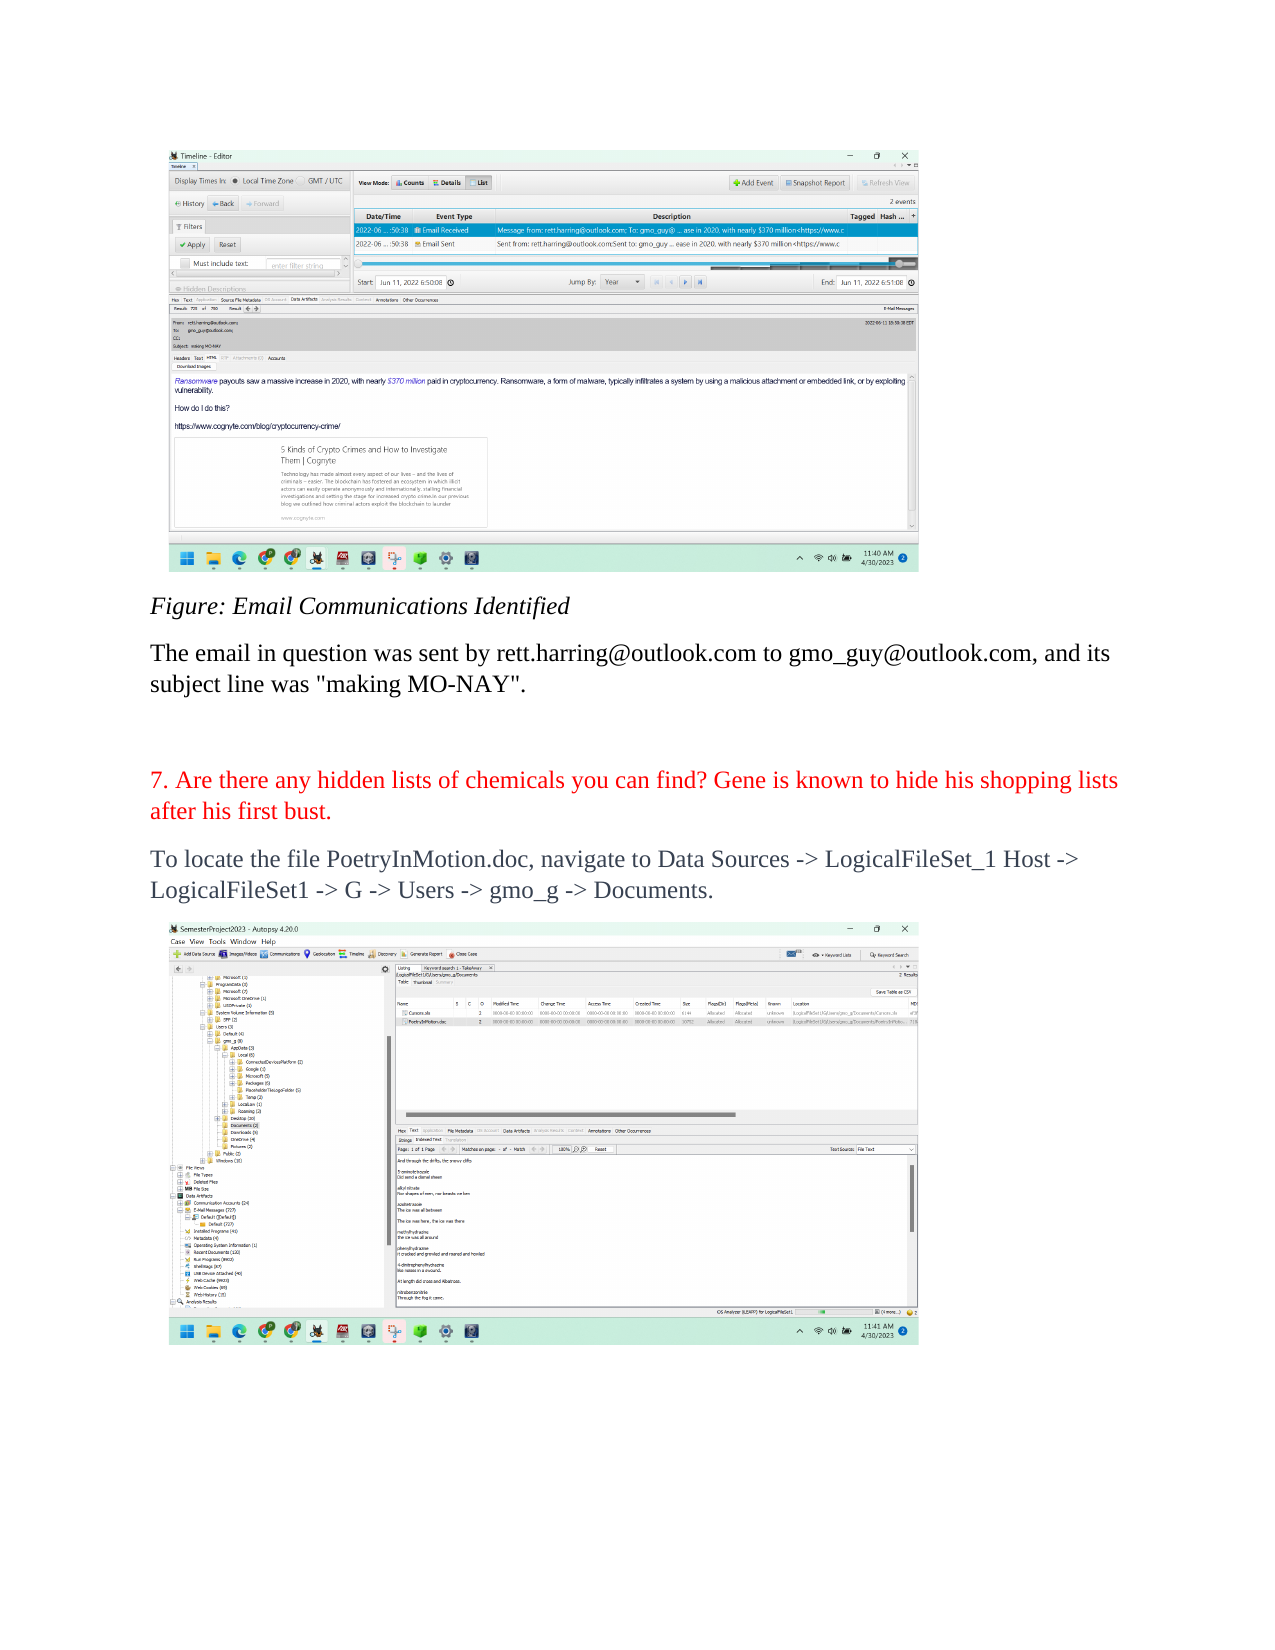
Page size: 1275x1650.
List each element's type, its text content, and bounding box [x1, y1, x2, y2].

text Figure: Email Communications Identified [150, 591, 1125, 619]
text 7. Are there any hidden lists of chemicals you can find? Gene is known to hide his shopping lists after his first bust. [150, 765, 1125, 825]
text To locate the file PoetryInMotion.doc, navigate to Data Sources -> LogicalFileSet_1 Host -> LogicalFileSet1 -> G -> Users -> gmo_g -> Documents. [150, 844, 1125, 903]
text The email in question was sent by rett.harring@outlook.com to gmo_guy@outlook.com, and its subject line was "making MO-NAY". [150, 638, 1125, 698]
